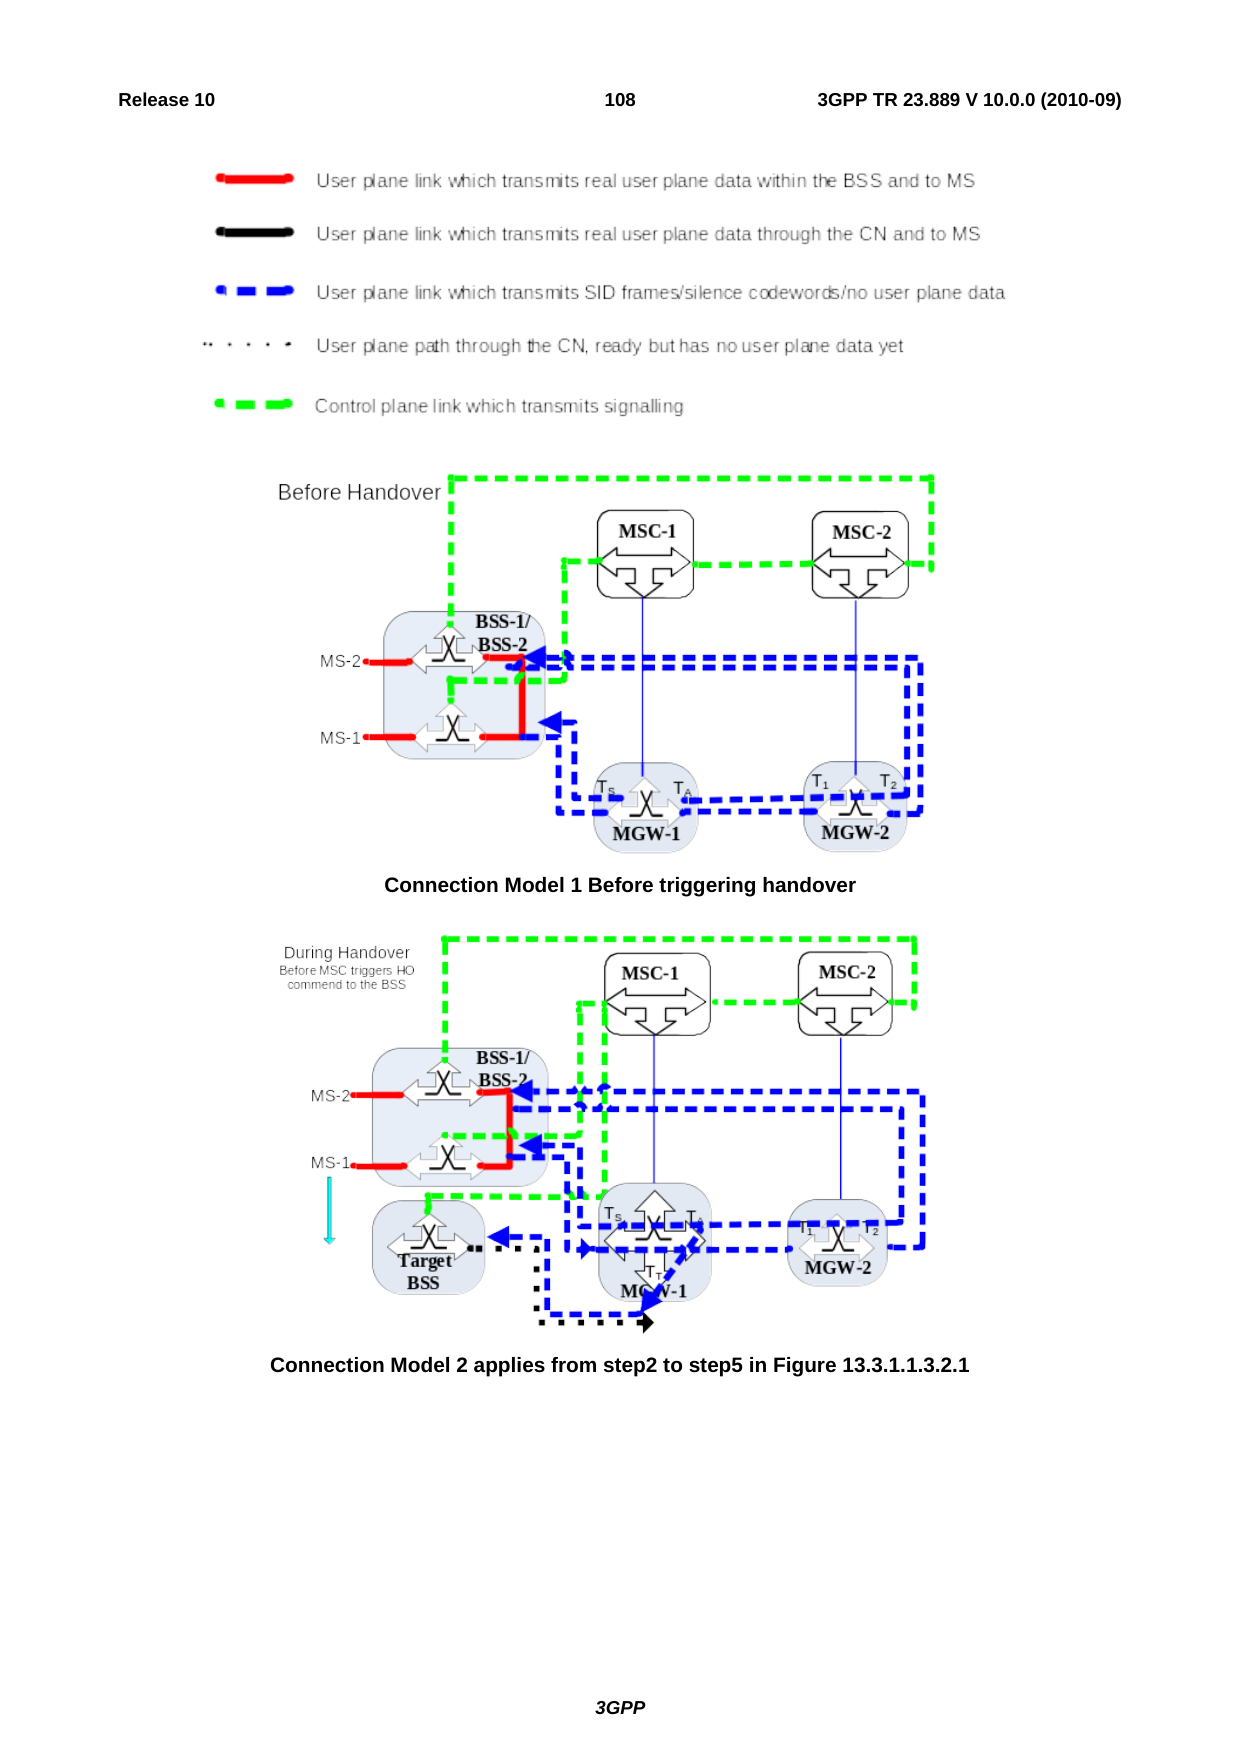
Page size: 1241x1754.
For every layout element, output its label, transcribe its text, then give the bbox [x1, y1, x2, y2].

text Connection Model 1 Before triggering handover [118, 873, 1122, 897]
text Connection Model 2 applies from step2 to step5 in Figure 13.3.1.1.3.2.1 [118, 1353, 1122, 1377]
